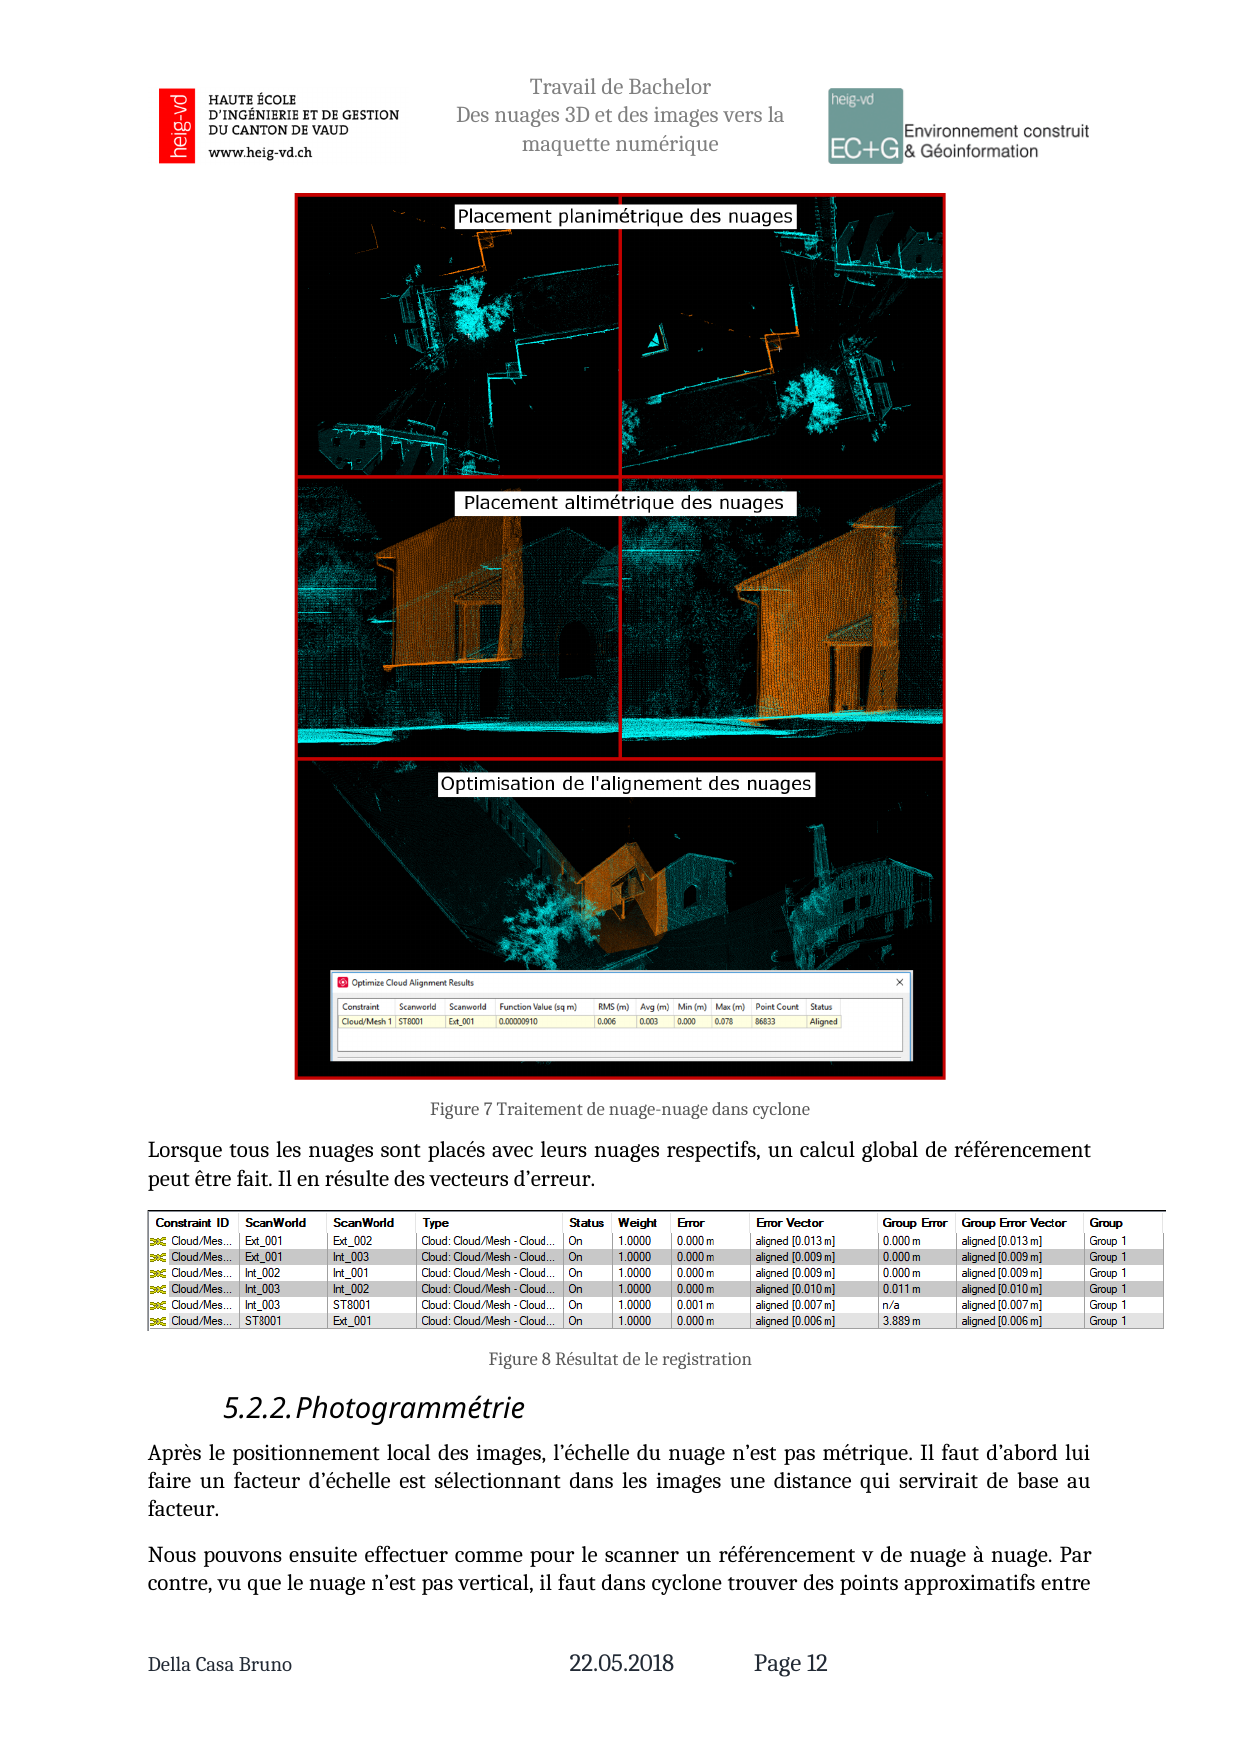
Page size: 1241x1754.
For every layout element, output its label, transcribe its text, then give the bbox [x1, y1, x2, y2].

picture [147, 1210, 1166, 1331]
picture [827, 87, 1093, 165]
subtitle Photogrammétrie [223, 1387, 1093, 1427]
picture [147, 87, 410, 165]
picture [294, 193, 946, 1080]
text Lorsque tous les nuages sont placés avec leurs nuages respectifs, un calcul global de référencement peut être fait. Il en résulte des vecteurs d’erreur. [148, 1137, 1093, 1192]
text Après le positionnement local des images, l’échelle du nuage n’est pas métrique. Il faut d’abord lui faire un facteur d’échelle est sélectionnant dans les images une distance qui servirait de base au facteur. [148, 1439, 1093, 1523]
